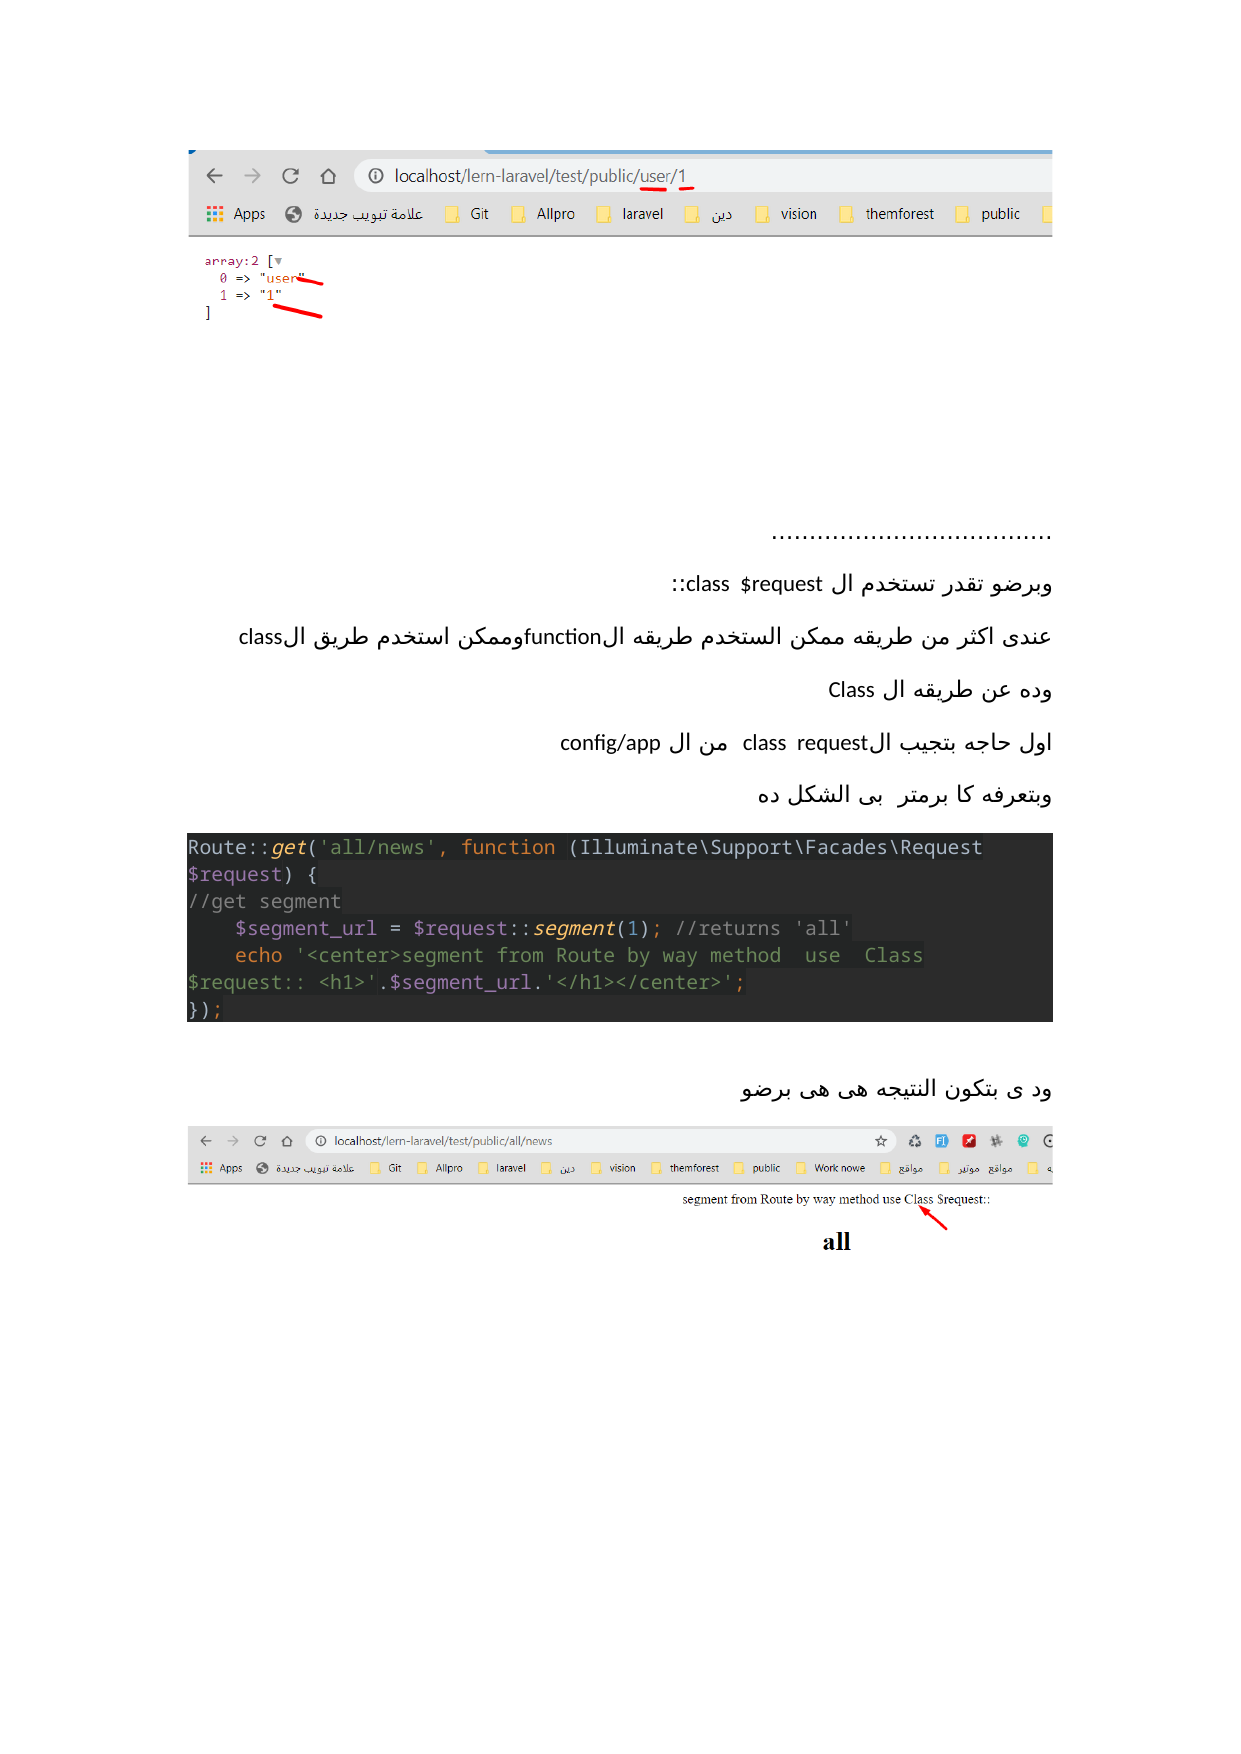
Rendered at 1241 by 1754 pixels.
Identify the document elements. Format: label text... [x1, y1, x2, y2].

text وبرضو تقدر تستخدم ال class $request:: [187, 569, 1053, 597]
text وده عن طريقه ال Class [187, 676, 1053, 703]
text ود ى بتكون النتيجه هى هى برضو [187, 1075, 1053, 1102]
text ….…………………………… [187, 518, 1053, 545]
text Route::get('all/news', function (Illuminate\Support\Facades\Request $request) { //get segment $segment_url = $request::segment(1); //returns 'all' echo '<center>segment from Route by way method use Class $request:: <h1>'.$segment_url.'</h1></center>'; }); [223, 833, 1053, 1022]
picture [188, 150, 1053, 493]
text وبتعرفه كا برمتر بى الشكل ده [187, 782, 1053, 808]
picture [187, 1126, 1053, 1397]
text اول حاجه بتجيب الclass request من ال config/app [187, 728, 1053, 757]
text عندى اكثر من طريقه ممكن الستخدم طريقه الfunctionوممكن استخدم طريق الclass [187, 622, 1053, 651]
